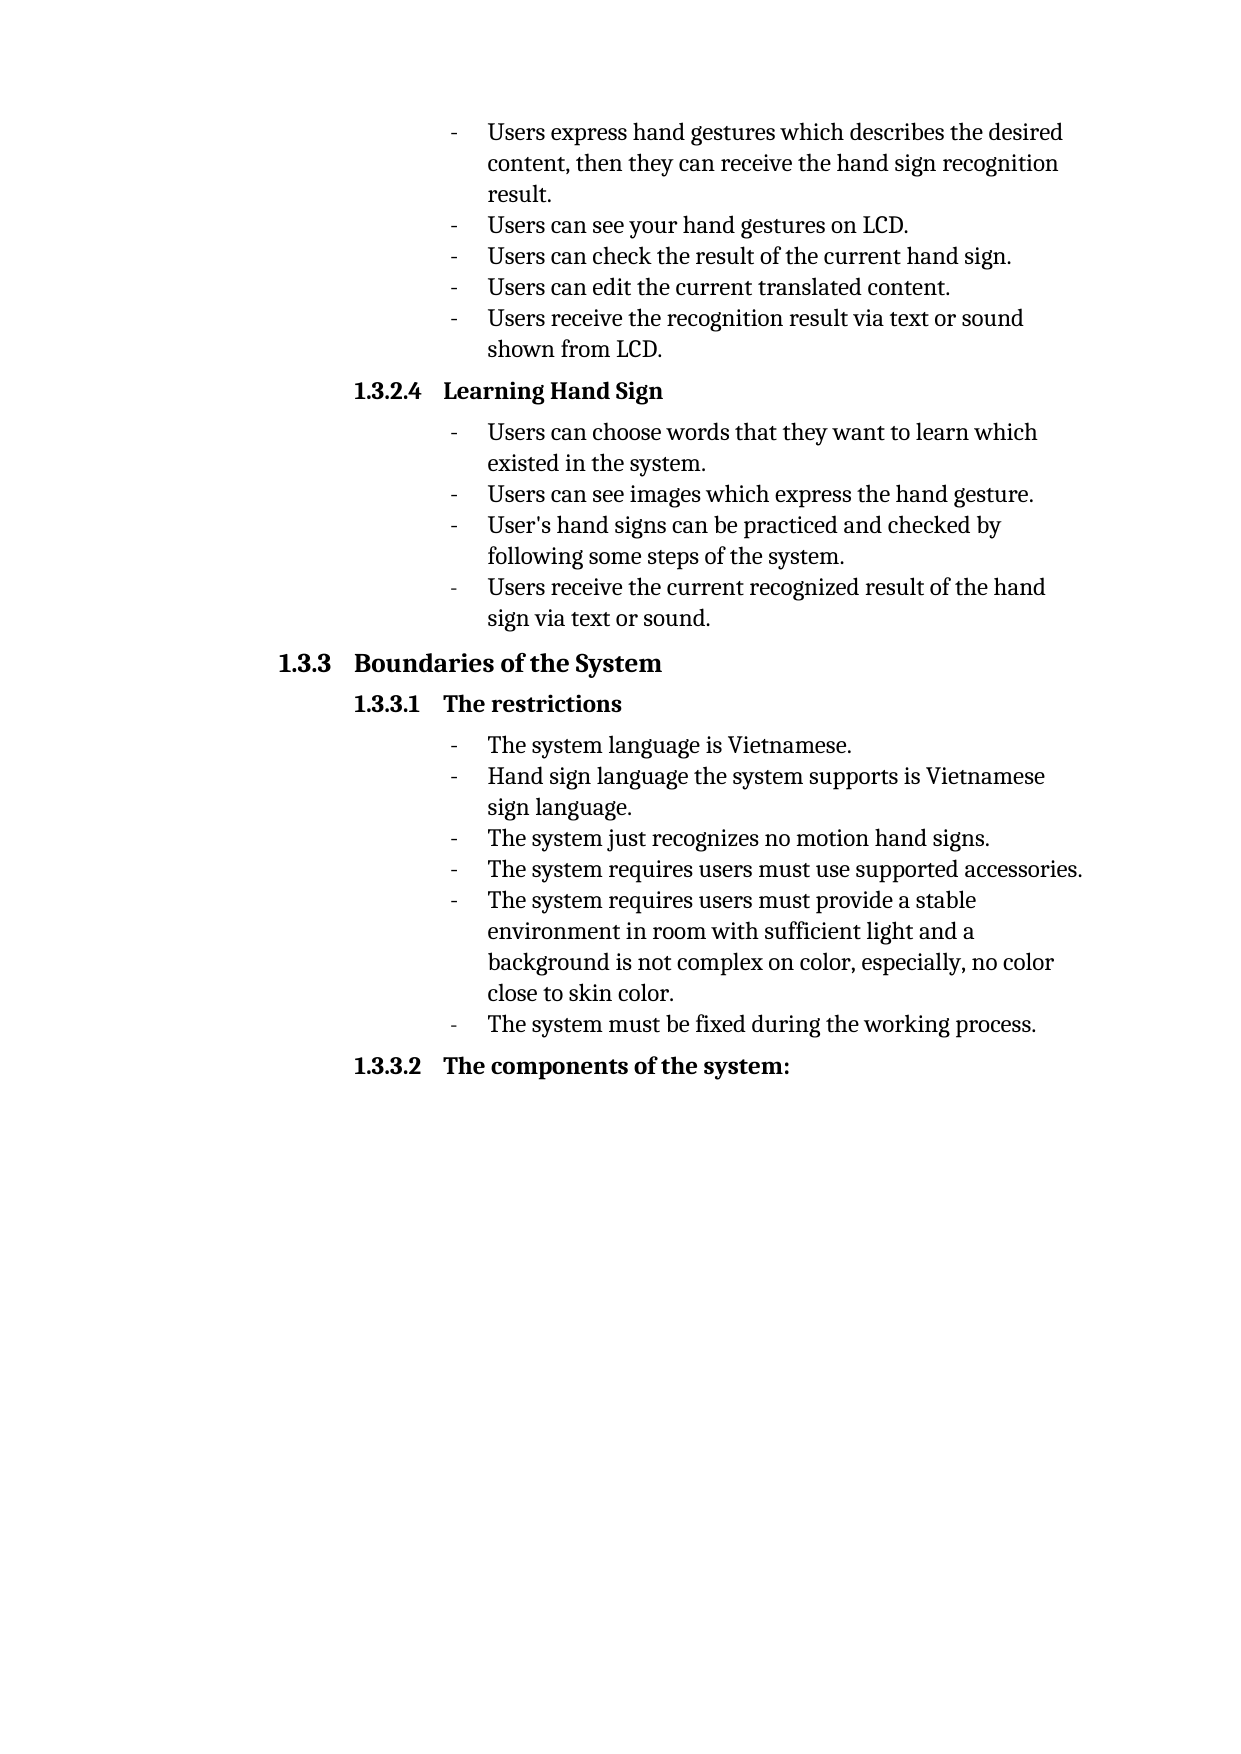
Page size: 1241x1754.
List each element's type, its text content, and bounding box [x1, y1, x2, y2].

list Users express hand gestures which describes the desired content, then they can receive the hand sign recognition result. [450, 118, 1092, 209]
subtitle Learning Hand Sign [354, 377, 1092, 406]
list The system requires users must provide a stable environment in room with sufficient light and a background is not complex on color, especially, no color close to skin color. [450, 886, 1092, 1008]
list Users receive the recognition result via text or sound shown from LCD. [450, 304, 1092, 364]
list Users can edit the current translated content. [450, 273, 1092, 302]
subtitle Boundaries of the System [279, 648, 1092, 679]
list The system requires users must use supported accessories. [450, 855, 1092, 884]
list Users can check the result of the current hand sign. [450, 242, 1092, 271]
list Users can see images which express the hand gesture. [450, 480, 1092, 509]
list The system must be fixed during the working process. [450, 1010, 1092, 1039]
list The system just recognizes no motion hand signs. [450, 824, 1092, 853]
list Users can see your hand gestures on LCD. [450, 211, 1092, 240]
list User's hand signs can be practiced and checked by following some steps of the system. [450, 511, 1092, 571]
list Hand sign language the system supports is Vietnamese sign language. [450, 762, 1092, 822]
list The system language is Vietnamese. [450, 731, 1092, 759]
list Users receive the current recognized result of the hand sign via text or sound. [450, 573, 1092, 633]
list Users can choose words that they want to learn which existed in the system. [450, 418, 1092, 478]
subtitle The restrictions [354, 689, 1092, 718]
subtitle The components of the system: [354, 1052, 1092, 1080]
